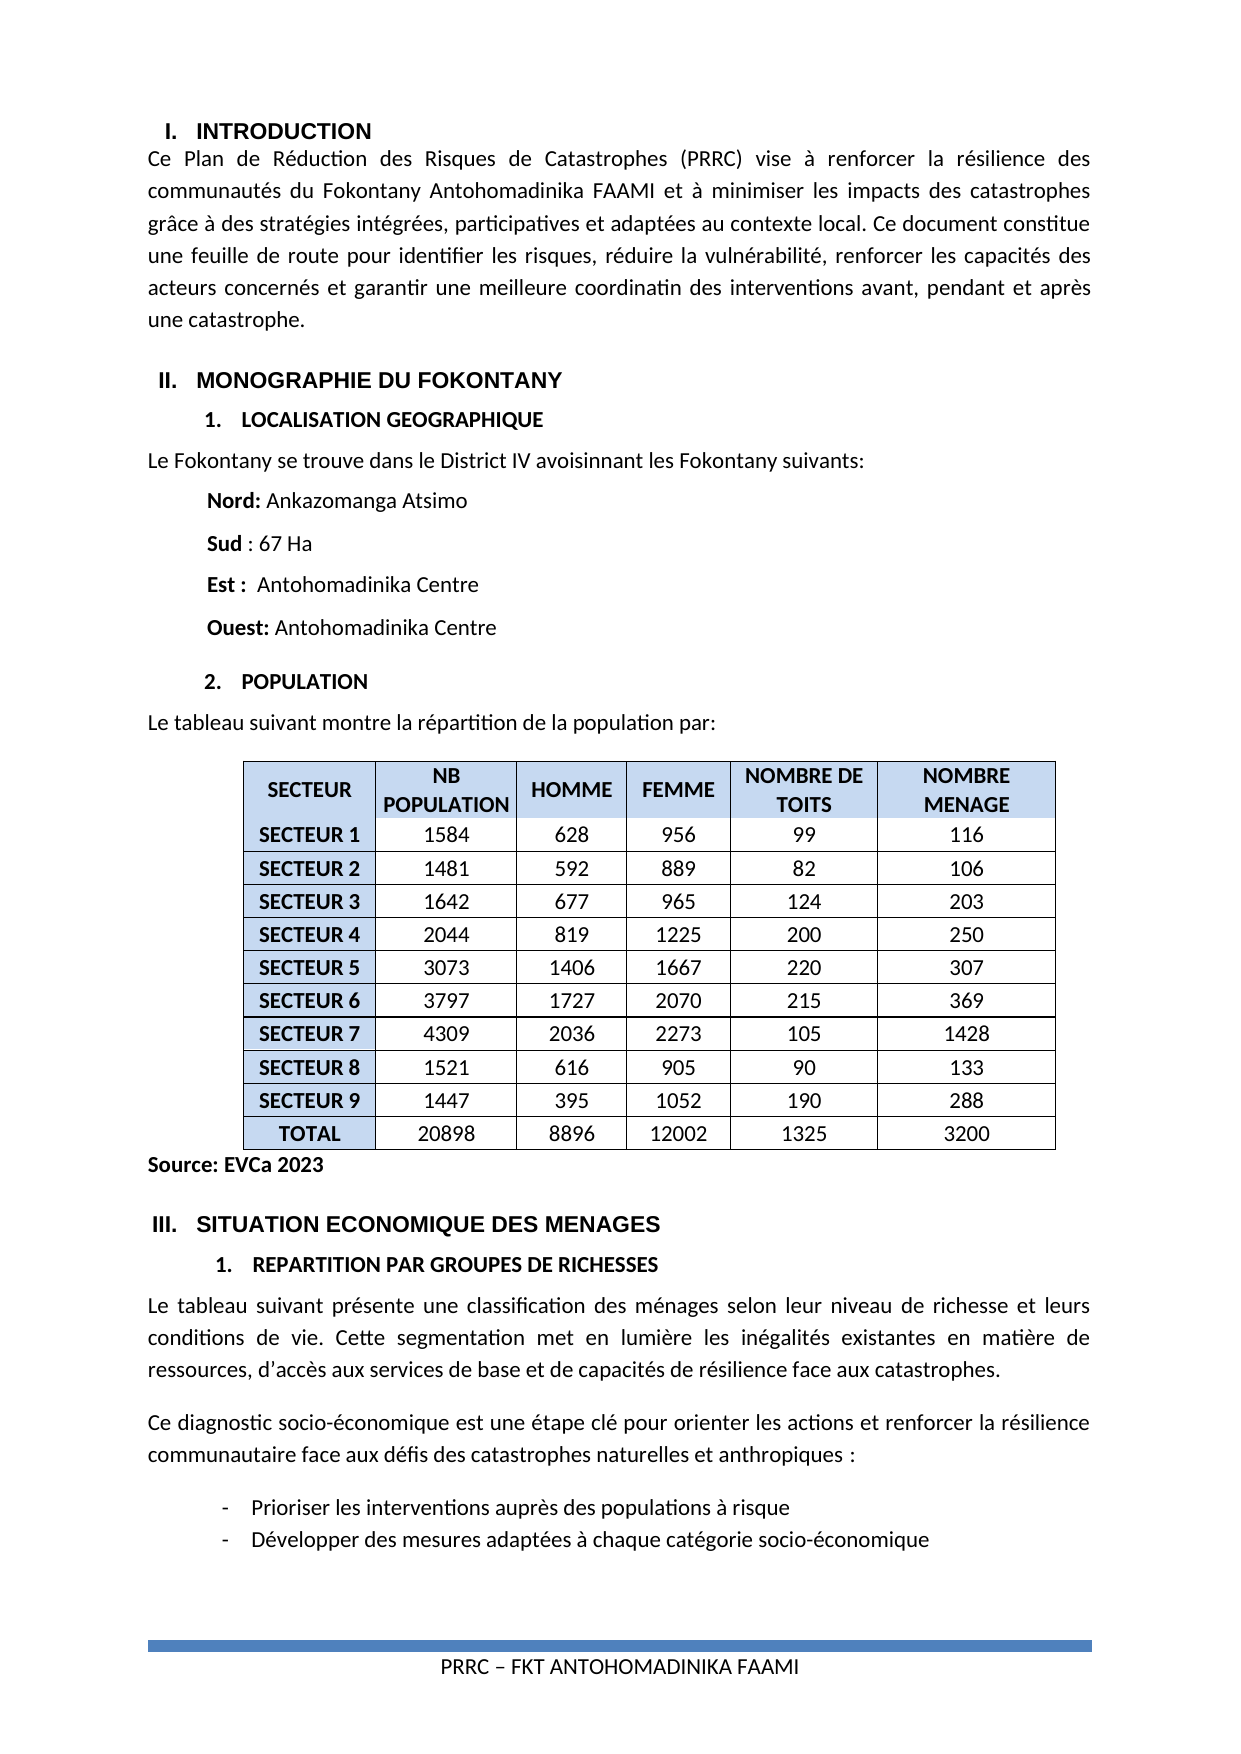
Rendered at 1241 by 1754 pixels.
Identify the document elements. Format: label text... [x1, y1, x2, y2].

table_header NOMBRE DE TOITS [731, 762, 877, 818]
table_cell 20898 [376, 1117, 516, 1149]
table_cell SECTEUR 5 [244, 951, 375, 983]
table_cell 116 [878, 818, 1055, 851]
table_cell 956 [627, 818, 730, 851]
table_cell SECTEUR 2 [244, 852, 375, 884]
table_cell 628 [517, 818, 626, 851]
list Développer des mesures adaptées à chaque catégorie socio-économique [222, 1526, 1092, 1553]
table_cell 1428 [878, 1018, 1055, 1049]
text Source: EVCa 2023 [148, 1150, 1092, 1178]
table_cell 1447 [376, 1084, 516, 1116]
table_cell 190 [731, 1084, 877, 1116]
subtitle MONOGRAPHIE DU FOKONTANY [177, 367, 1092, 393]
table_cell 203 [878, 885, 1055, 917]
table_cell 124 [731, 885, 877, 917]
table_cell 1052 [627, 1084, 730, 1116]
table_cell 616 [517, 1051, 626, 1083]
table_cell 3200 [878, 1117, 1055, 1149]
table_cell 215 [731, 984, 877, 1016]
table_cell 2036 [517, 1018, 626, 1049]
table_cell SECTEUR 6 [244, 984, 375, 1016]
table_cell SECTEUR 3 [244, 885, 375, 917]
table_cell 8896 [517, 1117, 626, 1149]
table_cell SECTEUR 8 [244, 1051, 375, 1083]
table_cell 677 [517, 885, 626, 917]
table_cell 12002 [627, 1117, 730, 1149]
table_cell 3797 [376, 984, 516, 1016]
table_cell 592 [517, 852, 626, 884]
table_cell 220 [731, 951, 877, 983]
table_header NB POPULATION [376, 762, 516, 818]
table_cell 90 [731, 1051, 877, 1083]
table_header HOMME [517, 762, 626, 818]
table_cell 2070 [627, 984, 730, 1016]
text Ouest: Antohomadinika Centre [148, 613, 1092, 641]
list Prioriser les interventions auprès des populations à risque [222, 1493, 1092, 1521]
table_cell 105 [731, 1018, 877, 1049]
table_cell 288 [878, 1084, 1055, 1116]
table_cell 1225 [627, 918, 730, 950]
table_cell TOTAL [244, 1117, 375, 1149]
text Le tableau suivant montre la répartition de la population par: [148, 708, 1092, 736]
table_cell 1481 [376, 852, 516, 884]
table_cell 369 [878, 984, 1055, 1016]
table_cell 1727 [517, 984, 626, 1016]
table_cell 82 [731, 852, 877, 884]
text Le tableau suivant présente une classification des ménages selon leur niveau de richesse et leurs conditions de vie. Cette segmentation met en lumière les inégalités existantes en matière de ressources, d’accès aux services de base et de capacités de résilience face aux catastrophes. [148, 1291, 1092, 1383]
table_cell 1406 [517, 951, 626, 983]
text Nord: Ankazomanga Atsimo [148, 487, 1092, 515]
text Sud : 67 Ha [148, 529, 1092, 557]
table_cell SECTEUR 7 [244, 1018, 375, 1049]
table_cell 1642 [376, 885, 516, 917]
table_cell 1521 [376, 1051, 516, 1083]
table_cell 1667 [627, 951, 730, 983]
table_cell 106 [878, 852, 1055, 884]
table_cell 1325 [731, 1117, 877, 1149]
table_cell 889 [627, 852, 730, 884]
subtitle REPARTITION PAR GROUPES DE RICHESSES [215, 1250, 1092, 1278]
table_cell SECTEUR 9 [244, 1084, 375, 1116]
table_cell 2044 [376, 918, 516, 950]
table_cell 4309 [376, 1018, 516, 1049]
table_cell 250 [878, 918, 1055, 950]
text Le Fokontany se trouve dans le District IV avoisinnant les Fokontany suivants: [148, 446, 1092, 474]
table_cell SECTEUR 4 [244, 918, 375, 950]
table_cell SECTEUR 1 [244, 818, 375, 851]
table_cell 395 [517, 1084, 626, 1116]
text Ce diagnostic socio-économique est une étape clé pour orienter les actions et renforcer la résilience communautaire face aux défis des catastrophes naturelles et anthropiques : [148, 1408, 1092, 1468]
table_cell 200 [731, 918, 877, 950]
table_cell 99 [731, 818, 877, 851]
table_cell 3073 [376, 951, 516, 983]
table_cell 307 [878, 951, 1055, 983]
table_header NOMBRE MENAGE [878, 762, 1055, 818]
table_header FEMME [627, 762, 730, 818]
table_cell 819 [517, 918, 626, 950]
subtitle SITUATION ECONOMIQUE DES MENAGES [177, 1211, 1092, 1238]
text Ce Plan de Réduction des Risques de Catastrophes (PRRC) vise à renforcer la résilience des communautés du Fokontany Antohomadinika FAAMI et à minimiser les impacts des catastrophes grâce à des stratégies intégrées, participatives et adaptées au contexte local. Ce document constitue une feuille de route pour identifier les risques, réduire la vulnérabilité, renforcer les capacités des acteurs concernés et garantir une meilleure coordinatin des interventions avant, pendant et après une catastrophe. [148, 144, 1092, 333]
subtitle POPULATION [204, 667, 1092, 695]
text Est : Antohomadinika Centre [148, 571, 1092, 599]
table_header SECTEUR [244, 762, 375, 818]
table_cell 965 [627, 885, 730, 917]
subtitle LOCALISATION GEOGRAPHIQUE [204, 406, 1092, 434]
subtitle INTRODUCTION [177, 118, 1092, 144]
table_cell 133 [878, 1051, 1055, 1083]
table_cell 2273 [627, 1018, 730, 1049]
table_cell 905 [627, 1051, 730, 1083]
table_cell 1584 [376, 818, 516, 851]
